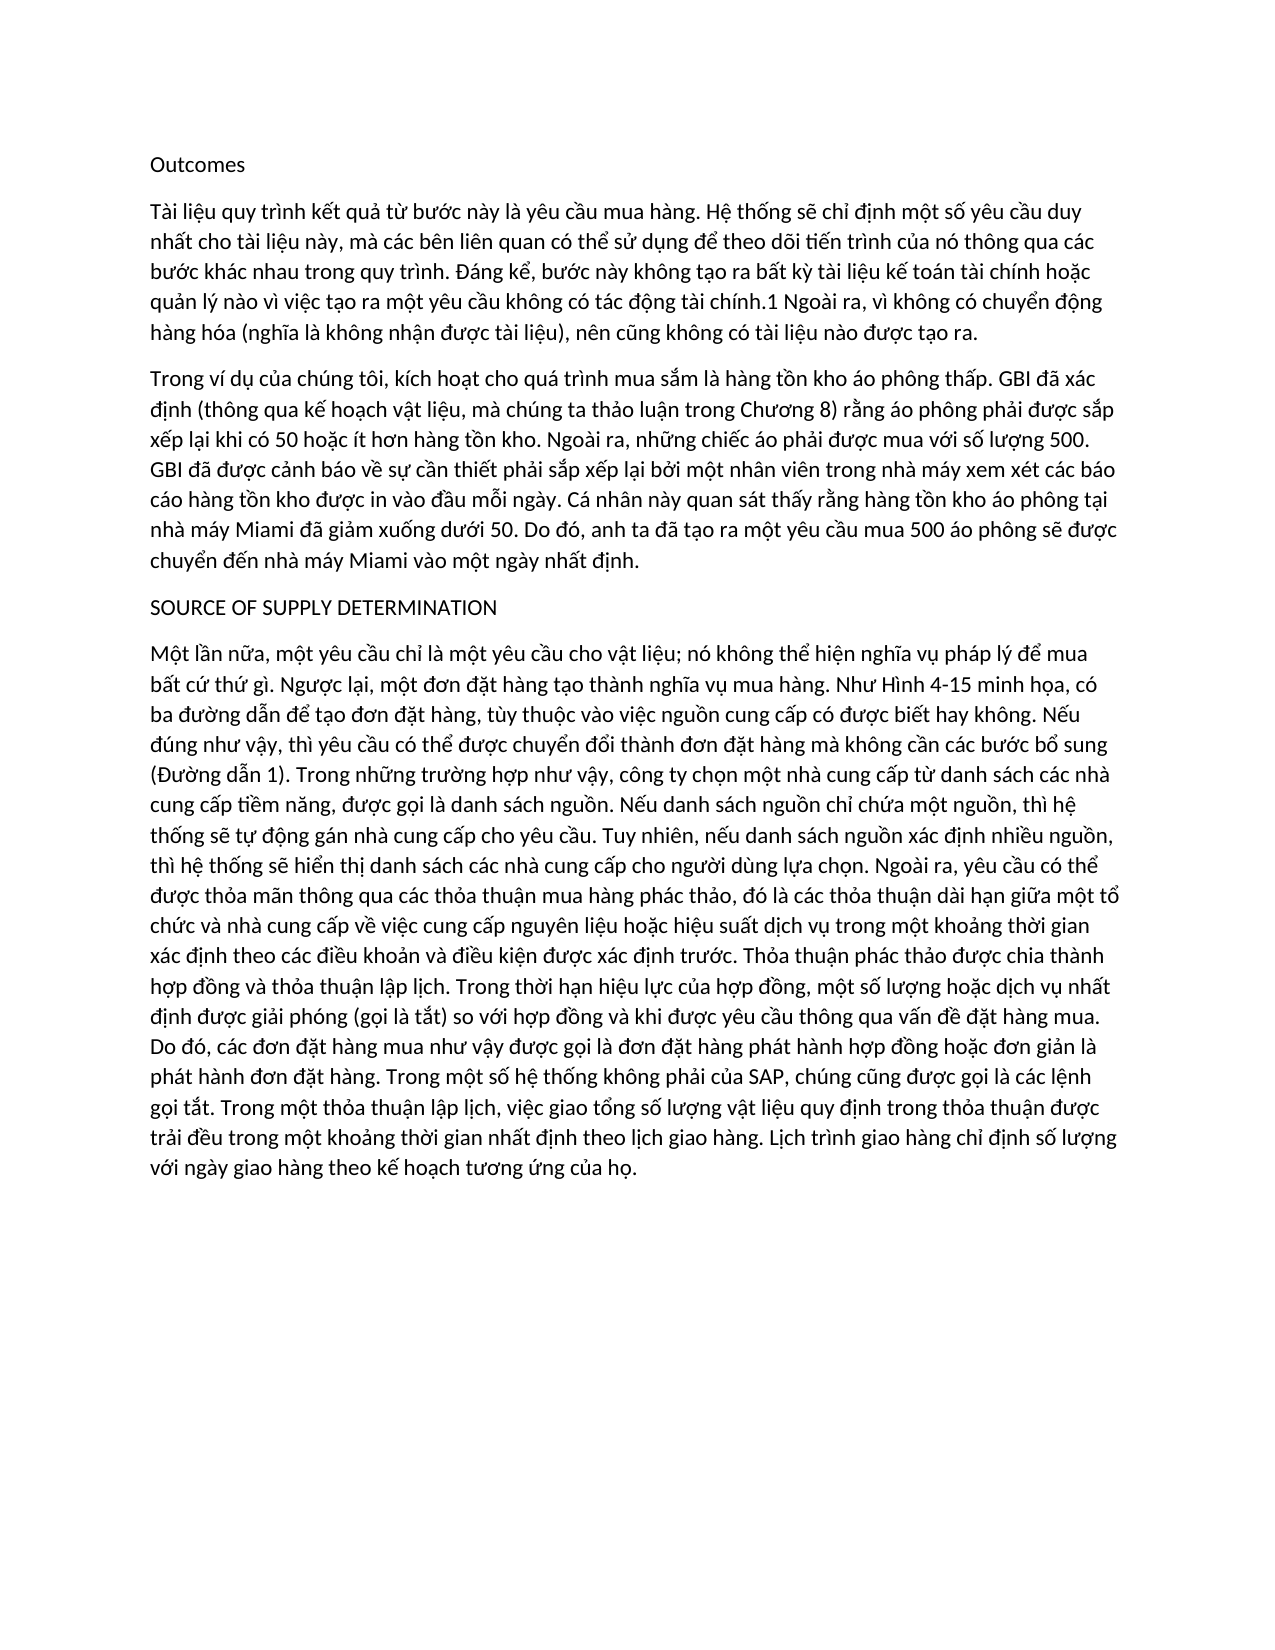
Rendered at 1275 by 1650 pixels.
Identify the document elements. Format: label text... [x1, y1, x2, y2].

text SOURCE OF SUPPLY DETERMINATION [150, 593, 1125, 621]
text Outcomes [150, 150, 1125, 178]
text Tài liệu quy trình kết quả từ bước này là yêu cầu mua hàng. Hệ thống sẽ chỉ định một số yêu cầu duy nhất cho tài liệu này, mà các bên liên quan có thể sử dụng để theo dõi tiến trình của nó thông qua các bước khác nhau trong quy trình. Đáng kể, bước này không tạo ra bất kỳ tài liệu kế toán tài chính hoặc quản lý nào vì việc tạo ra một yêu cầu không có tác động tài chính.1 Ngoài ra, vì không có chuyển động hàng hóa (nghĩa là không nhận được tài liệu), nên cũng không có tài liệu nào được tạo ra. [150, 197, 1125, 346]
text Trong ví dụ của chúng tôi, kích hoạt cho quá trình mua sắm là hàng tồn kho áo phông thấp. GBI đã xác định (thông qua kế hoạch vật liệu, mà chúng ta thảo luận trong Chương 8) rằng áo phông phải được sắp xếp lại khi có 50 hoặc ít hơn hàng tồn kho. Ngoài ra, những chiếc áo phải được mua với số lượng 500. GBI đã được cảnh báo về sự cần thiết phải sắp xếp lại bởi một nhân viên trong nhà máy xem xét các báo cáo hàng tồn kho được in vào đầu mỗi ngày. Cá nhân này quan sát thấy rằng hàng tồn kho áo phông tại nhà máy Miami đã giảm xuống dưới 50. Do đó, anh ta đã tạo ra một yêu cầu mua 500 áo phông sẽ được chuyển đến nhà máy Miami vào một ngày nhất định. [150, 364, 1125, 574]
text Một lần nữa, một yêu cầu chỉ là một yêu cầu cho vật liệu; nó không thể hiện nghĩa vụ pháp lý để mua bất cứ thứ gì. Ngược lại, một đơn đặt hàng tạo thành nghĩa vụ mua hàng. Như Hình 4-15 minh họa, có ba đường dẫn để tạo đơn đặt hàng, tùy thuộc vào việc nguồn cung cấp có được biết hay không. Nếu đúng như vậy, thì yêu cầu có thể được chuyển đổi thành đơn đặt hàng mà không cần các bước bổ sung (Đường dẫn 1). Trong những trường hợp như vậy, công ty chọn một nhà cung cấp từ danh sách các nhà cung cấp tiềm năng, được gọi là danh sách nguồn. Nếu danh sách nguồn chỉ chứa một nguồn, thì hệ thống sẽ tự động gán nhà cung cấp cho yêu cầu. Tuy nhiên, nếu danh sách nguồn xác định nhiều nguồn, thì hệ thống sẽ hiển thị danh sách các nhà cung cấp cho người dùng lựa chọn. Ngoài ra, yêu cầu có thể được thỏa mãn thông qua các thỏa thuận mua hàng phác thảo, đó là các thỏa thuận dài hạn giữa một tổ chức và nhà cung cấp về việc cung cấp nguyên liệu hoặc hiệu suất dịch vụ trong một khoảng thời gian xác định theo các điều khoản và điều kiện được xác định trước. Thỏa thuận phác thảo được chia thành hợp đồng và thỏa thuận lập lịch. Trong thời hạn hiệu lực của hợp đồng, một số lượng hoặc dịch vụ nhất định được giải phóng (gọi là tắt) so với hợp đồng và khi được yêu cầu thông qua vấn đề đặt hàng mua. Do đó, các đơn đặt hàng mua như vậy được gọi là đơn đặt hàng phát hành hợp đồng hoặc đơn giản là phát hành đơn đặt hàng. Trong một số hệ thống không phải của SAP, chúng cũng được gọi là các lệnh gọi tắt. Trong một thỏa thuận lập lịch, việc giao tổng số lượng vật liệu quy định trong thỏa thuận được trải đều trong một khoảng thời gian nhất định theo lịch giao hàng. Lịch trình giao hàng chỉ định số lượng với ngày giao hàng theo kế hoạch tương ứng của họ. [150, 639, 1125, 1181]
